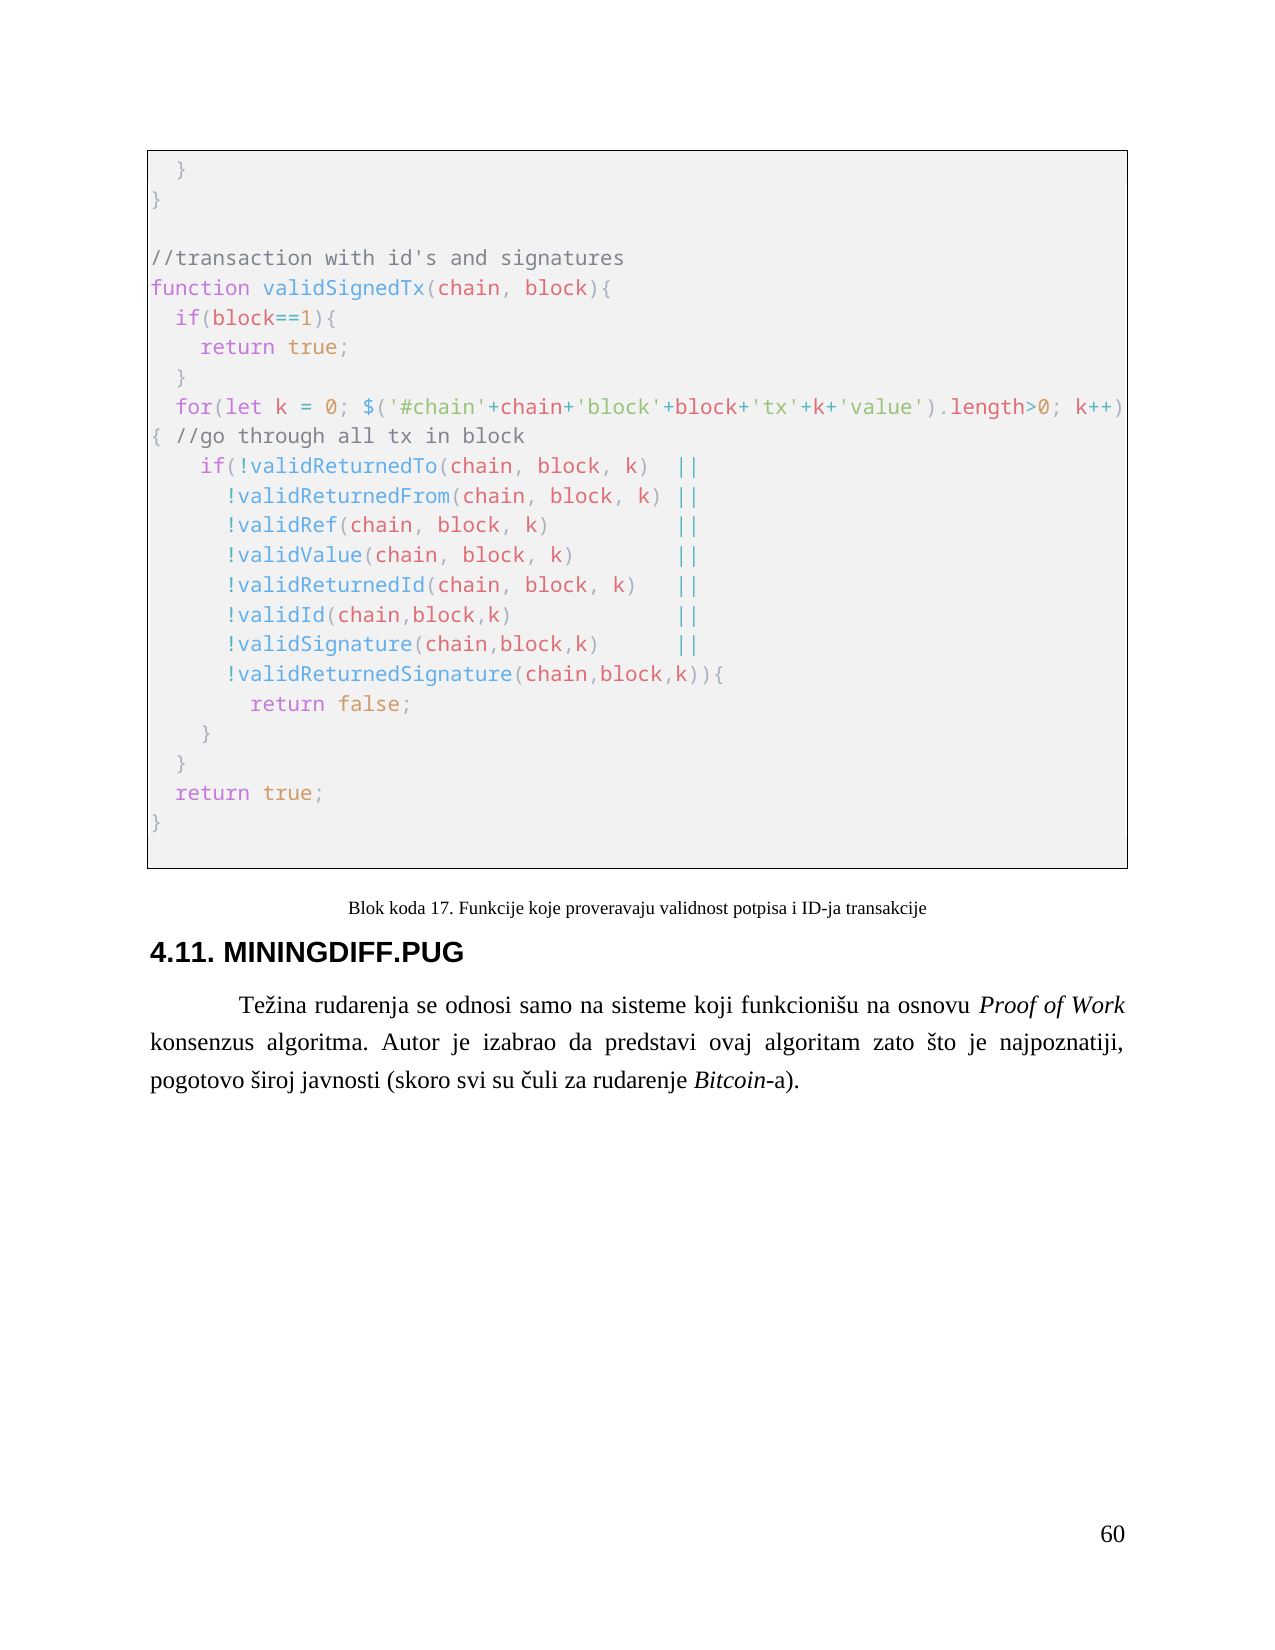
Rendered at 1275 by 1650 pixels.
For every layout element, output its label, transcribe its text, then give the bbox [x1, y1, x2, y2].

text function validSignedTx(chain, block){ [150, 272, 1125, 302]
text return true; [150, 331, 1125, 361]
text } [150, 747, 1125, 777]
text Blok koda . Funkcije koje proveravaju validnost potpisa i ID-ja transakcije [150, 881, 1125, 919]
text return false; [150, 687, 1125, 717]
text for(let k = 0; $('#chain'+chain+'block'+block+'tx'+k+'value').length>0; k++){ //go through all tx in block [150, 391, 1125, 450]
text !validId(chain,block,k) || [150, 598, 1125, 628]
text !validReturnedFrom(chain, block, k) || [150, 480, 1125, 509]
text if(!validReturnedTo(chain, block, k) || [150, 450, 1125, 480]
text //transaction with id's and signatures [150, 242, 1125, 272]
text Težina rudarenja se odnosi samo na sisteme koji funkcionišu na osnovu Proof of Work konsenzus algoritma. Autor je izabrao da predstavi ovaj algoritam zato što je najpoznatiji, pogotovo široj javnosti (skoro svi su čuli za rudarenje Bitcoin-a). [150, 981, 1125, 1094]
text !validReturnedId(chain, block, k) || [150, 569, 1125, 598]
text !validSignature(chain,block,k) || [150, 628, 1125, 658]
text !validRef(chain, block, k) || [150, 509, 1125, 539]
text return true; [150, 777, 1125, 806]
text } [150, 717, 1125, 747]
text !validReturnedSignature(chain,block,k)){ [150, 658, 1125, 687]
text } [148, 151, 1127, 183]
text } [150, 806, 1125, 833]
text } [150, 361, 1125, 391]
subtitle MiningDiff.pug [150, 931, 1125, 969]
text !validValue(chain, block, k) || [150, 539, 1125, 569]
text } [150, 183, 1125, 212]
text if(block==1){ [150, 302, 1125, 331]
